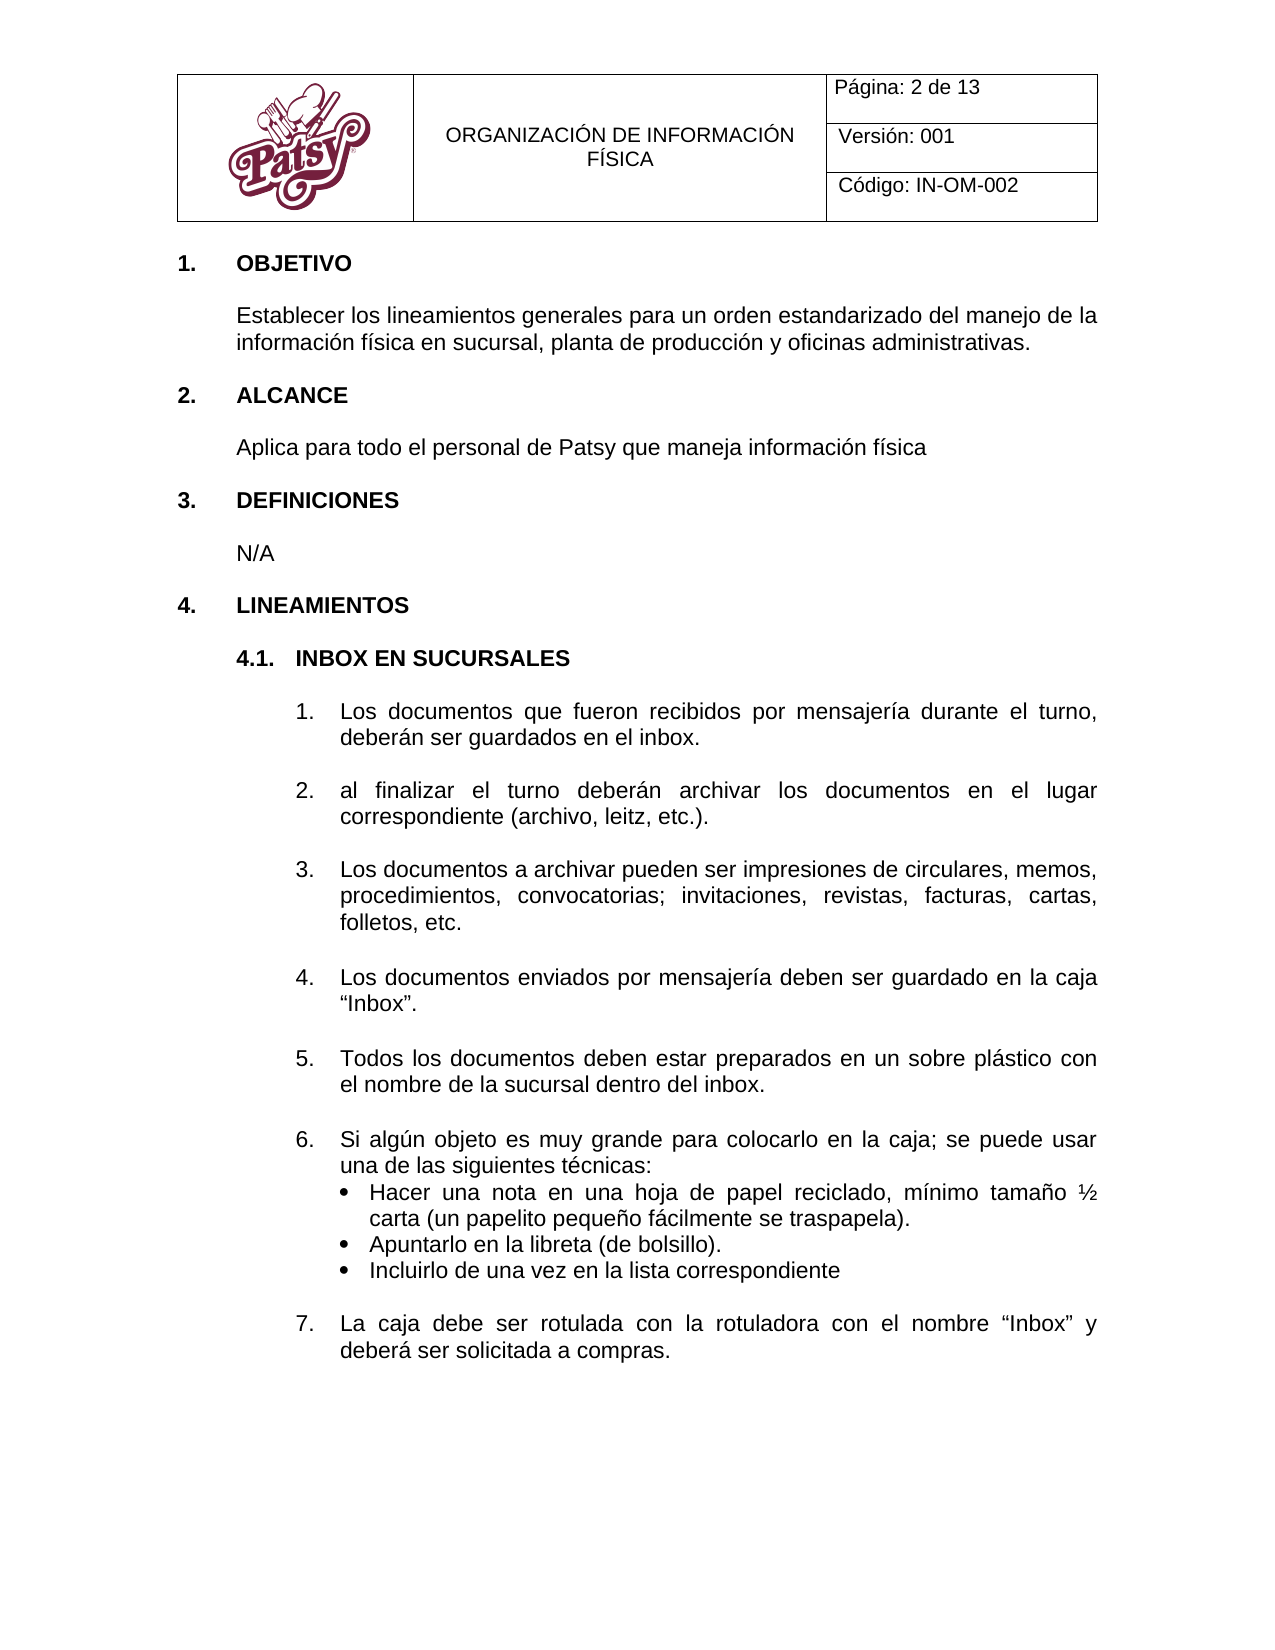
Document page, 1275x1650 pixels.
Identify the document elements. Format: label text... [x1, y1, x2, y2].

list Hacer una nota en una hoja de papel reciclado, mínimo tamaño ½ carta (un papelito pequeño fácilmente se traspapela). [340, 1178, 1098, 1231]
list Si algún objeto es muy grande para colocarlo en la caja; se puede usar una de las siguientes técnicas: [295, 1126, 1098, 1178]
text Establecer los lineamientos generales para un orden estandarizado del manejo de la información física en sucursal, planta de producción y oficinas administrativas. [236, 302, 1098, 355]
list La caja debe ser rotulada con la rotuladora con el nombre “Inbox” y deberá ser solicitada a compras. [295, 1310, 1098, 1363]
picture [223, 79, 375, 216]
list LINEAMIENTOS [177, 592, 1098, 619]
text N/A [236, 540, 1098, 566]
list Apuntarlo en la libreta (de bolsillo). [340, 1231, 1098, 1257]
list Los documentos que fueron recibidos por mensajería durante el turno, deberán ser guardados en el inbox. [295, 698, 1098, 751]
list Aplica para todo el personal de Patsy que maneja información física [236, 434, 1098, 461]
list Todos los documentos deben estar preparados en un sobre plástico con el nombre de la sucursal dentro del inbox. [295, 1044, 1098, 1097]
list Los documentos a archivar pueden ser impresiones de circulares, memos, procedimientos, convocatorias; invitaciones, revistas, facturas, cartas, folletos, etc. [295, 856, 1098, 935]
list DEFINICIONES [177, 487, 1098, 513]
list ALCANCE [177, 382, 1098, 408]
list OBJETIVO [177, 250, 1098, 276]
subtitle INBOX EN SUCURSALES [236, 645, 1098, 671]
list Los documentos enviados por mensajería deben ser guardado en la caja “Inbox”. [295, 963, 1098, 1016]
list Incluirlo de una vez en la lista correspondiente [340, 1257, 1098, 1284]
list al finalizar el turno deberán archivar los documentos en el lugar correspondiente (archivo, leitz, etc.). [295, 777, 1098, 829]
